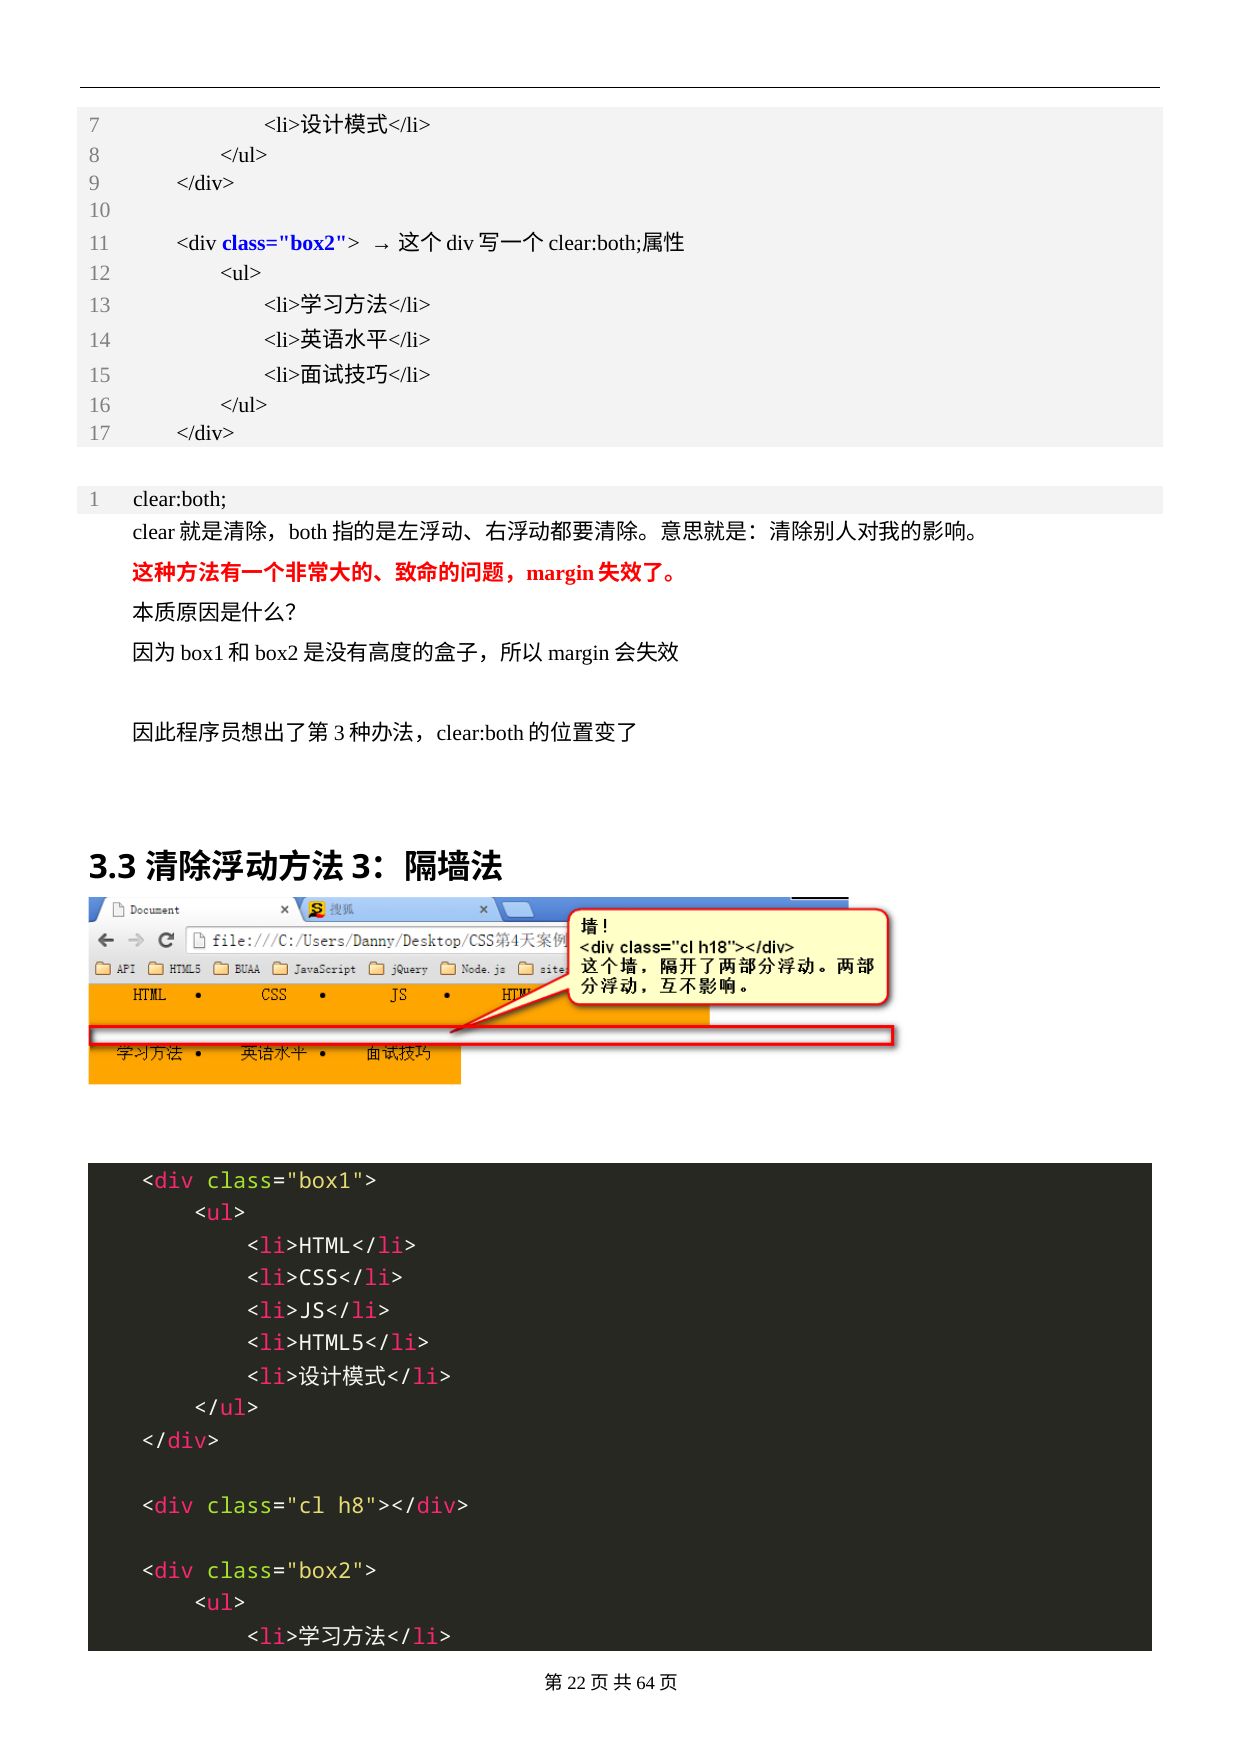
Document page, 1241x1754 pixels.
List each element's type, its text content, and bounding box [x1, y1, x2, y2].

text clear就是清除，both指的是左浮动、右浮动都要清除。意思就是：清除别人对我的影响。 [88, 514, 1152, 546]
text </div> [88, 1423, 1152, 1456]
text <li>HTML5</li> [88, 1326, 1152, 1358]
text <div class="cl h8"></div> [88, 1488, 1152, 1521]
text </ul> [88, 1391, 1152, 1423]
text 本质原因是什么？ [88, 594, 1152, 627]
text <ul> [88, 1586, 1152, 1618]
text <div class="box2"> [88, 1553, 1152, 1586]
picture [88, 897, 917, 1126]
text <li>JS</li> [88, 1293, 1152, 1326]
text 因为box1和box2是没有高度的盒子，所以margin会失效 [88, 635, 1152, 667]
text <li>学习方法</li> [88, 1618, 1152, 1651]
text <li>HTML</li> [88, 1228, 1152, 1261]
table_header clear:both; [77, 486, 1163, 514]
text <ul> [88, 1196, 1152, 1228]
text 这种方法有一个非常大的、致命的问题，margin失效了。 [88, 554, 1152, 587]
text 因此程序员想出了第3种办法，clear:both的位置变了 [88, 714, 1152, 747]
text <div class="box1"> [88, 1163, 1152, 1196]
text <li>设计模式</li> [88, 1358, 1152, 1391]
text <li>CSS</li> [88, 1261, 1152, 1293]
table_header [77, 107, 1163, 447]
